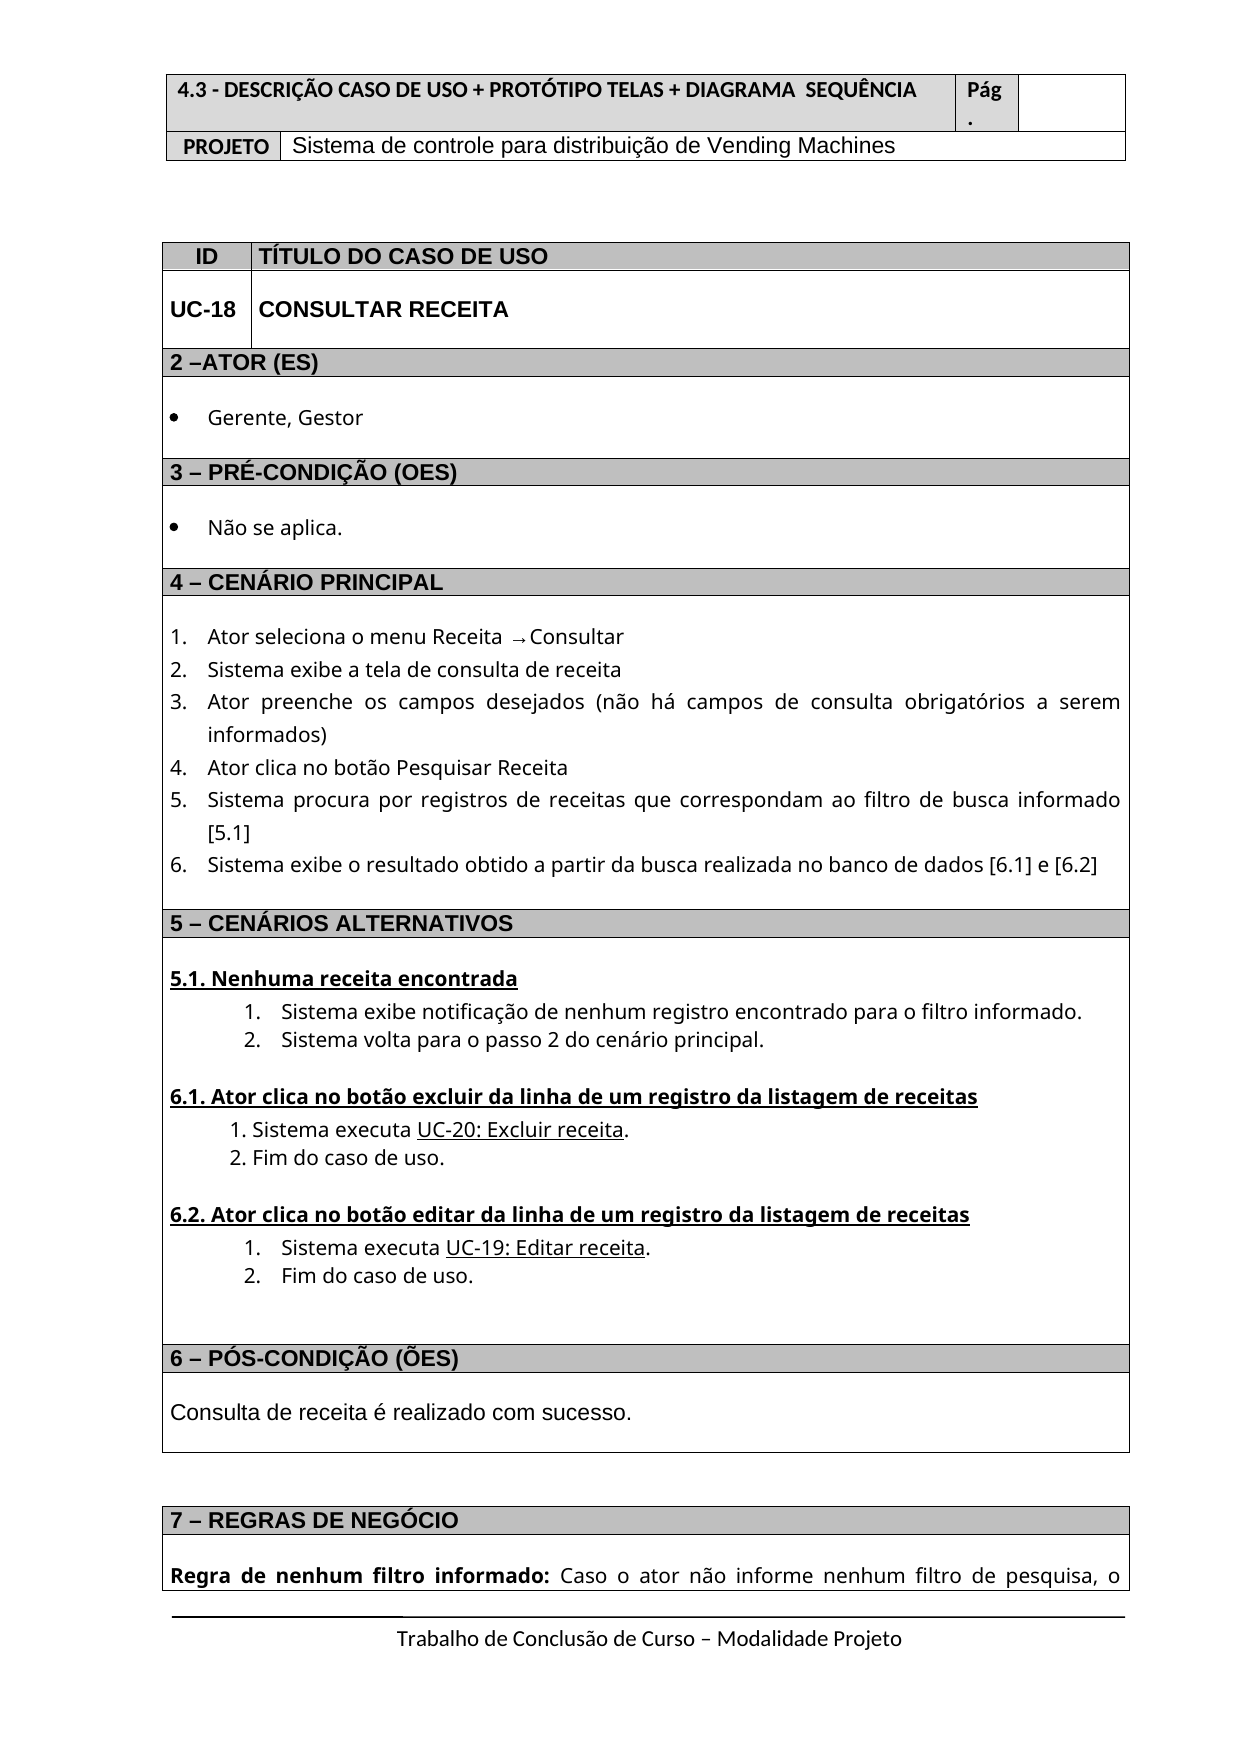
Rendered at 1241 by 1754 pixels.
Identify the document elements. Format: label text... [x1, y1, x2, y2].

table_cell Não se aplica. [163, 486, 1129, 567]
table_cell 6 – PÓS-CONDIÇÃO (ÕES) [163, 1345, 1129, 1372]
table_cell 2 –ATOR (ES) [163, 349, 1129, 376]
table_cell UC-18 [163, 271, 251, 348]
table_cell Ator seleciona o menu Receita →Consultar Sistema exibe a tela de consulta de receita Ator preenche os campos desejados (não há campos de consulta obrigatórios a serem informados) Ator clica no botão Pesquisar Receita Sistema procura por registros de receitas que correspondam ao filtro de busca informado [5.1] Sistema exibe o resultado obtido a partir da busca realizada no banco de dados [6.1] e [6.2] [163, 596, 1129, 909]
table_header TÍTULO DO CASO DE USO [252, 243, 1129, 269]
table_header 7 – REGRAS DE NEGÓCIO [163, 1507, 1129, 1534]
table_cell 4 – CENÁRIO PRINCIPAL [163, 569, 1129, 595]
table_header ID [163, 243, 251, 269]
table_cell Gerente, Gestor [163, 377, 1129, 458]
table_cell 5 – CENÁRIOS ALTERNATIVOS [163, 910, 1129, 937]
table_cell 3 – PRÉ-CONDIÇÃO (OES) [163, 459, 1129, 485]
table_cell CONSULTAR RECEITA [252, 271, 1129, 348]
table_cell Consulta de receita é realizado com sucesso. [163, 1373, 1129, 1452]
table_cell 5.1. Nenhuma receita encontrada Sistema exibe notificação de nenhum registro encontrado para o filtro informado. Sistema volta para o passo 2 do cenário principal. 6.1. Ator clica no botão excluir da linha de um registro da listagem de receitas 1. Sistema executa UC-20: Excluir receita. 2. Fim do caso de uso. 6.2. Ator clica no botão editar da linha de um registro da listagem de receitas Sistema executa UC-19: Editar receita. Fim do caso de uso. [163, 938, 1129, 1344]
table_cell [163, 1535, 1129, 1589]
